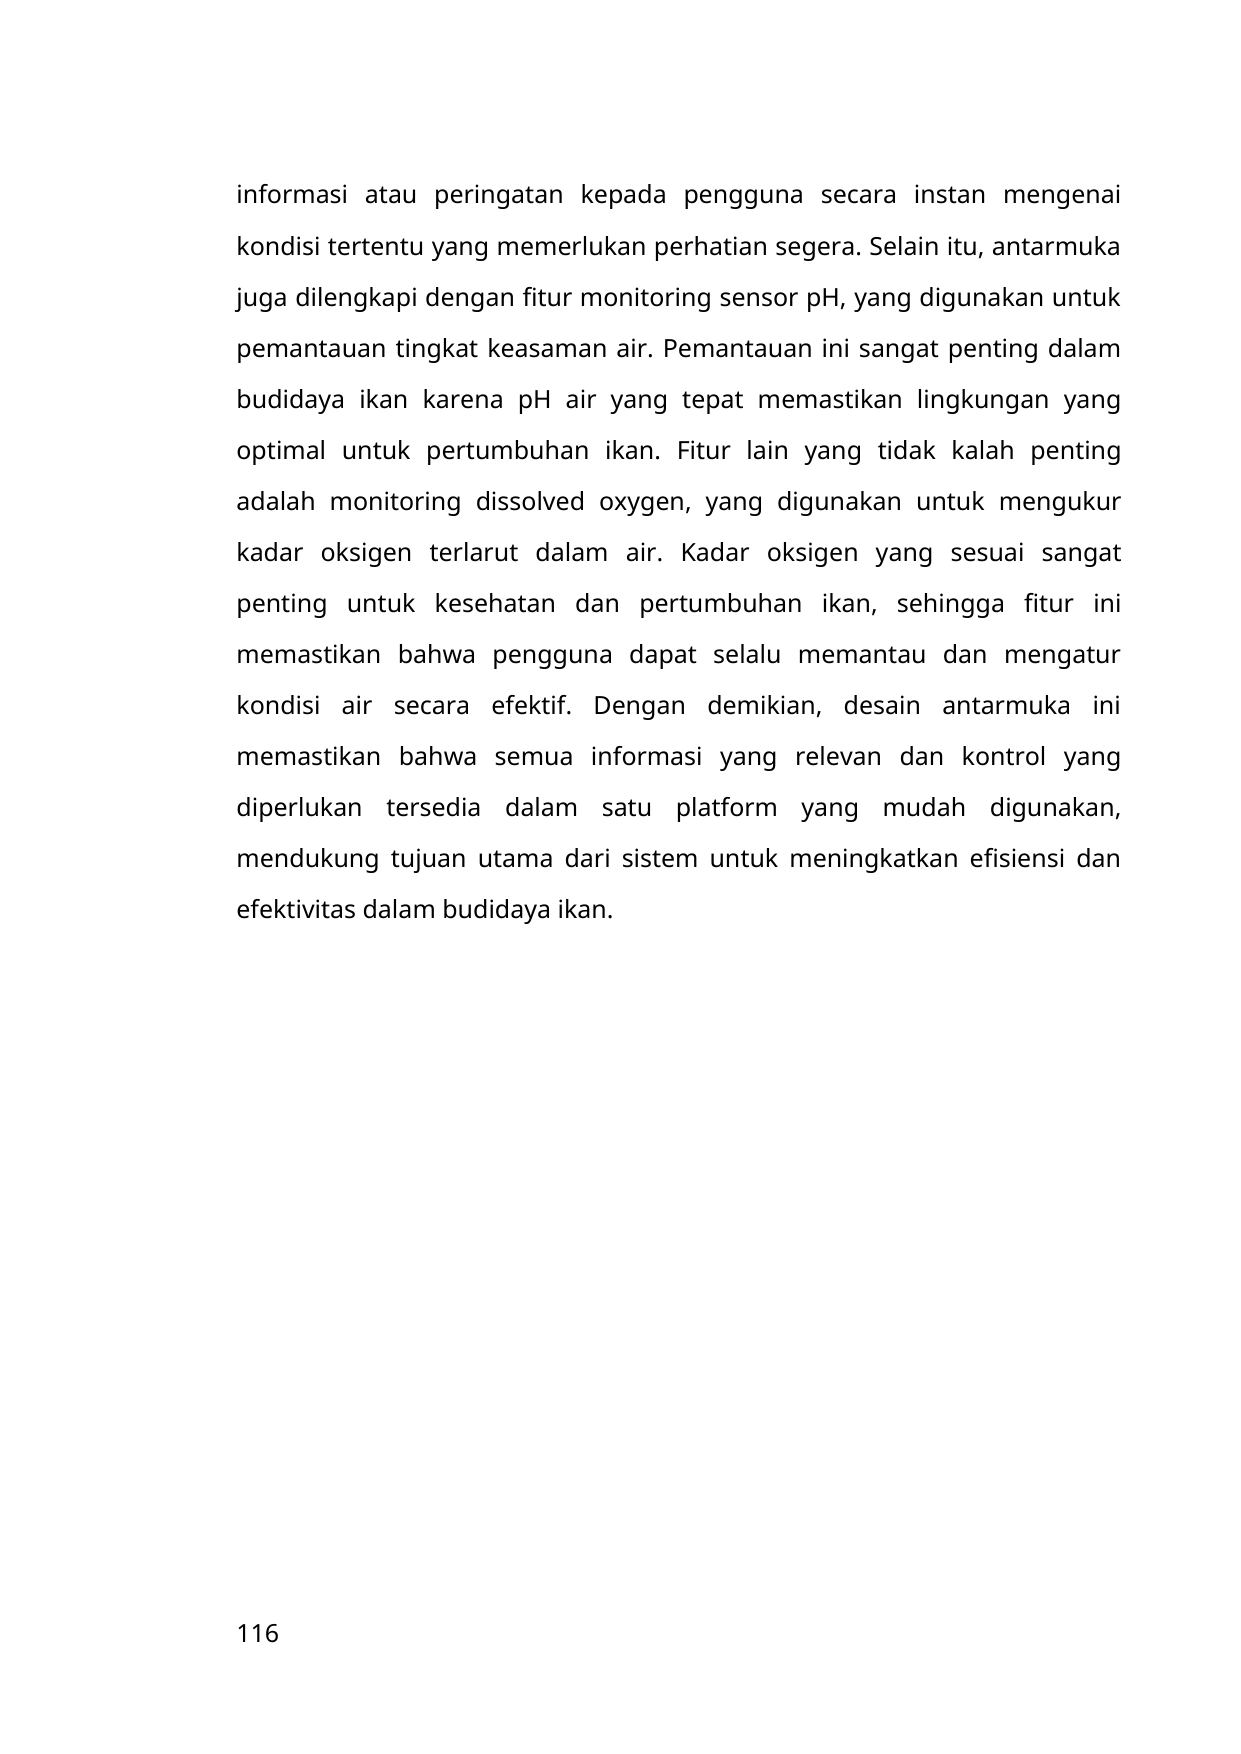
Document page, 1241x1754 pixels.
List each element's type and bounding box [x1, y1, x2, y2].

text [236, 177, 1122, 926]
